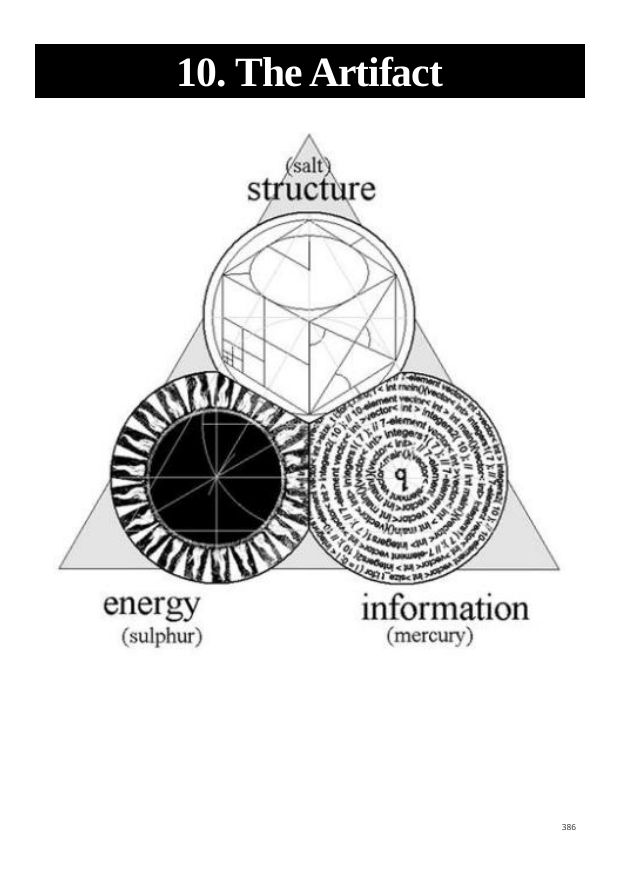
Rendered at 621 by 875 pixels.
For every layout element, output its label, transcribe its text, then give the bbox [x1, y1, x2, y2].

subtitle The Artifact [36, 45, 584, 97]
picture [44, 123, 576, 674]
